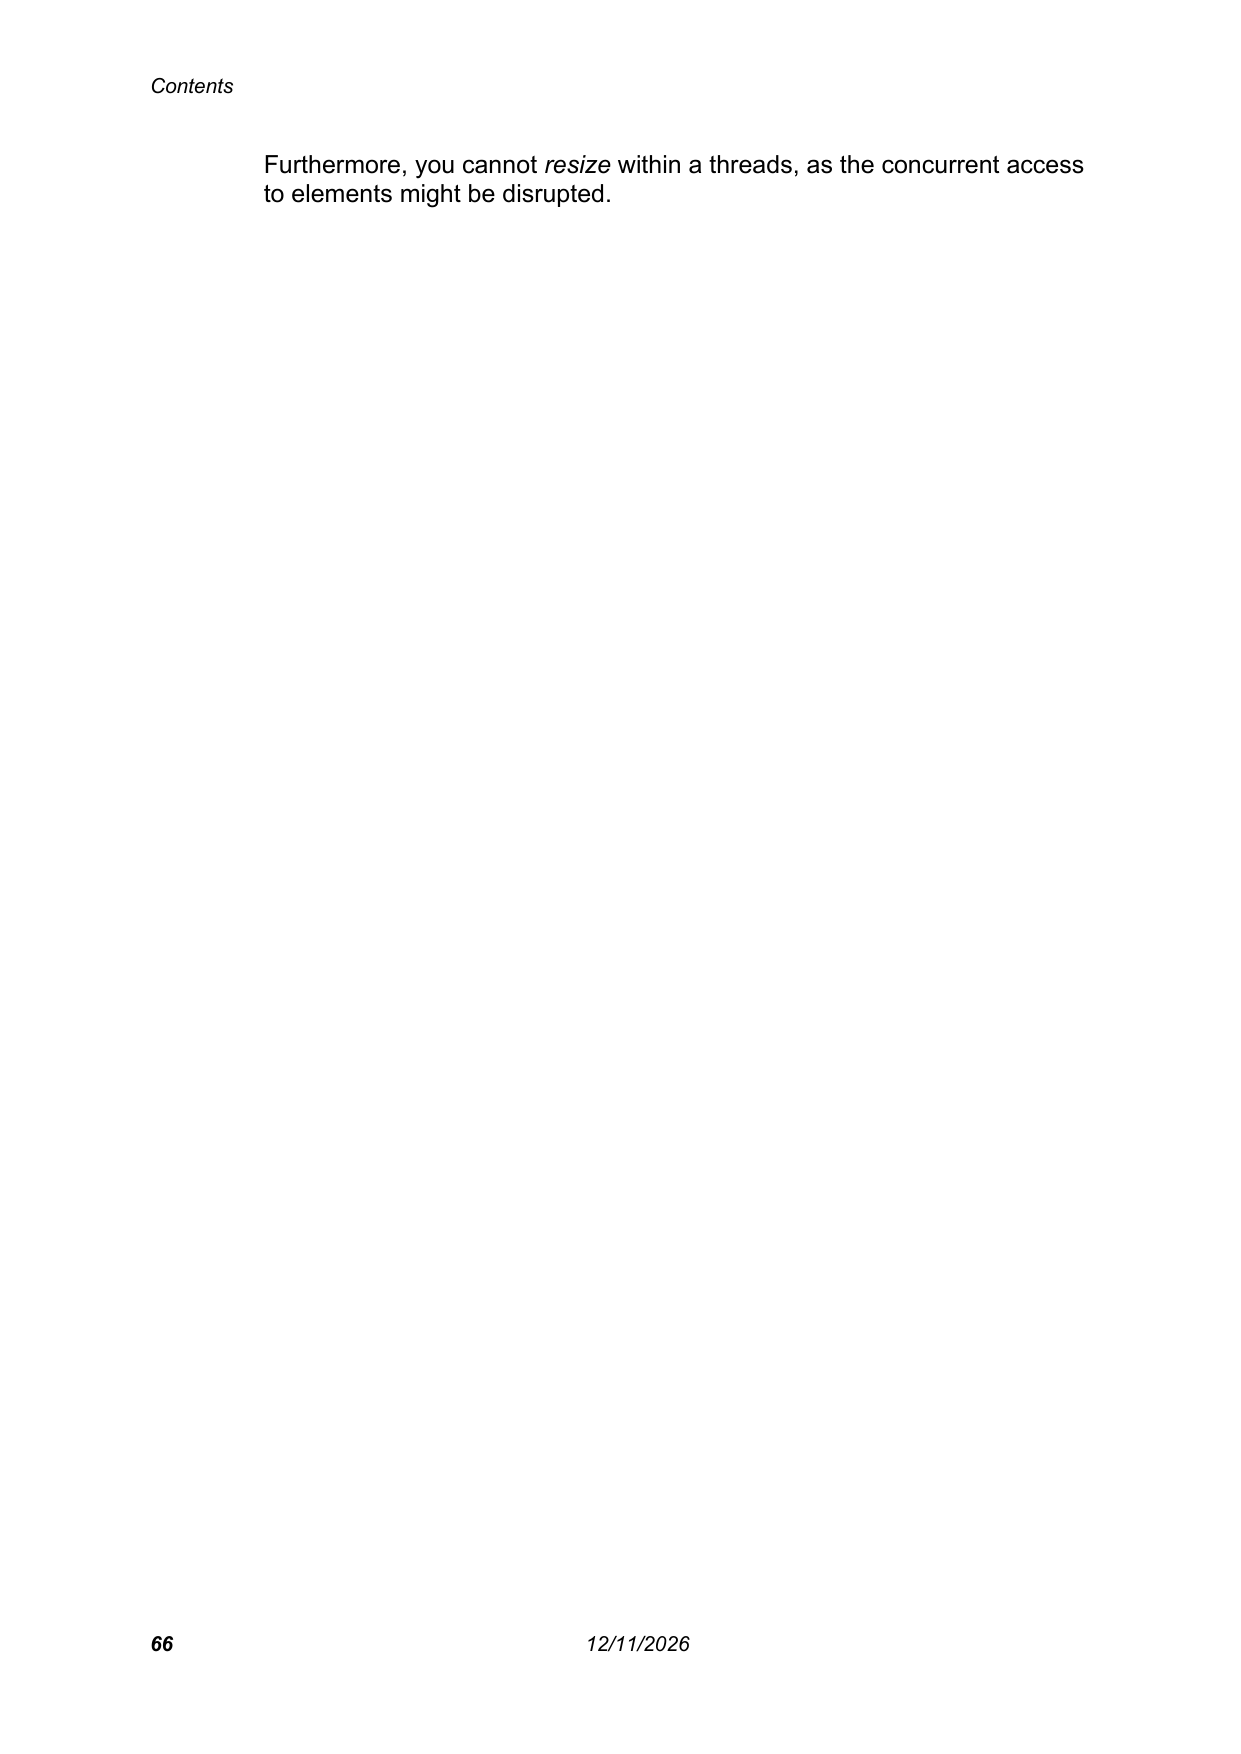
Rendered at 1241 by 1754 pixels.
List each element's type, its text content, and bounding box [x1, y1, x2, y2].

text Furthermore, you cannot resize within a threads, as the concurrent access to elements might be disrupted. [263, 150, 1090, 207]
